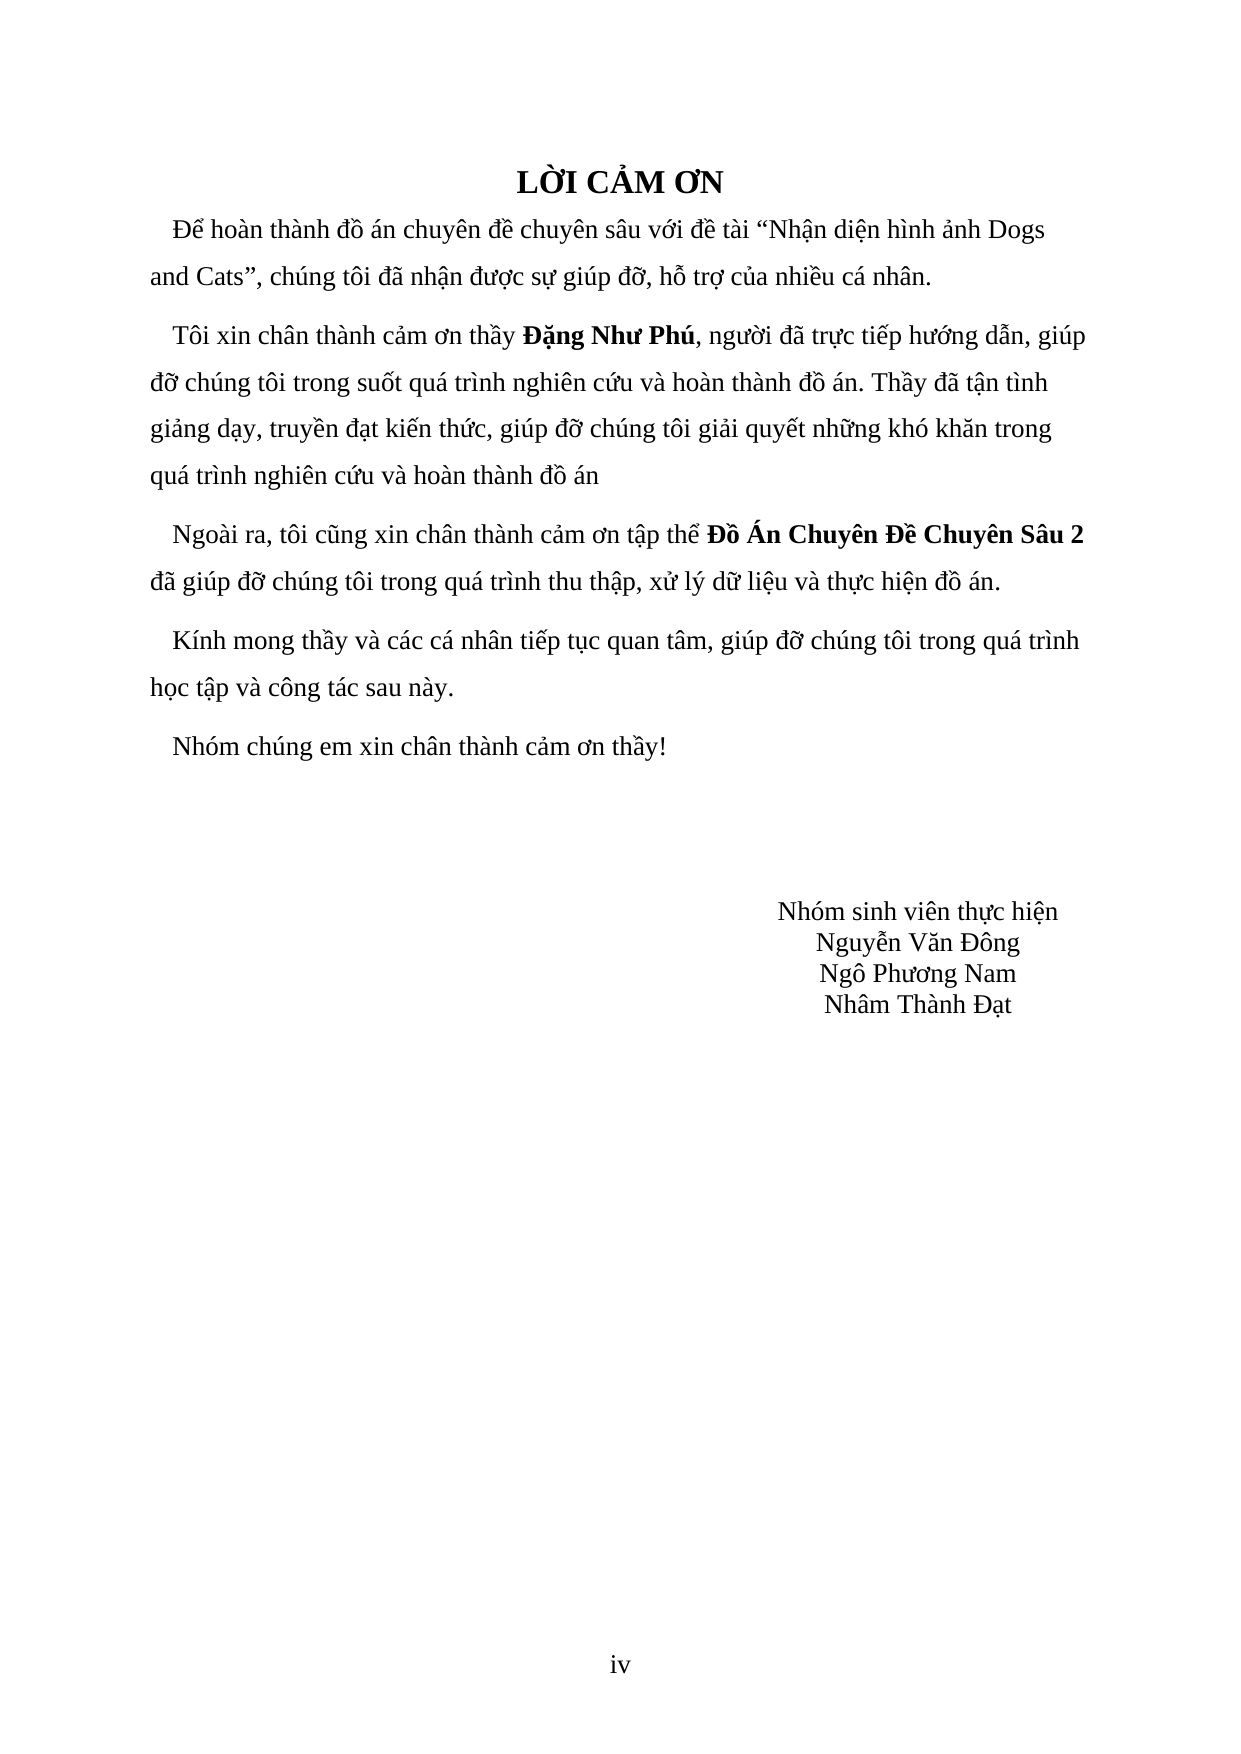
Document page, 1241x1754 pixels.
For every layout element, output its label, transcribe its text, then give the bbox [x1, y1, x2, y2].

text Để hoàn thành đồ án chuyên đề chuyên sâu với đề tài “Nhận diện hình ảnh Dogs and Cats”, chúng tôi đã nhận được sự giúp đỡ, hỗ trợ của nhiều cá nhân. [150, 213, 1090, 291]
text Nhóm chúng em xin chân thành cảm ơn thầy! [150, 730, 1090, 761]
text Nhóm sinh viên thực hiện [150, 833, 1090, 926]
text Nguyễn Văn Đông Ngô Phương Nam Nhâm Thành Đạt [150, 926, 1090, 1020]
text Tôi xin chân thành cảm ơn thầy Đặng Như Phú, người đã trực tiếp hướng dẫn, giúp đỡ chúng tôi trong suốt quá trình nghiên cứu và hoàn thành đồ án. Thầy đã tận tình giảng dạy, truyền đạt kiến thức, giúp đỡ chúng tôi giải quyết những khó khăn trong quá trình nghiên cứu và hoàn thành đồ án [150, 319, 1090, 490]
text Ngoài ra, tôi cũng xin chân thành cảm ơn tập thể Đồ Án Chuyên Đề Chuyên Sâu 2 đã giúp đỡ chúng tôi trong quá trình thu thập, xử lý dữ liệu và thực hiện đồ án. [150, 518, 1090, 596]
subtitle LỜI CẢM ƠN [150, 162, 1090, 201]
text Kính mong thầy và các cá nhân tiếp tục quan tâm, giúp đỡ chúng tôi trong quá trình học tập và công tác sau này. [150, 624, 1090, 702]
